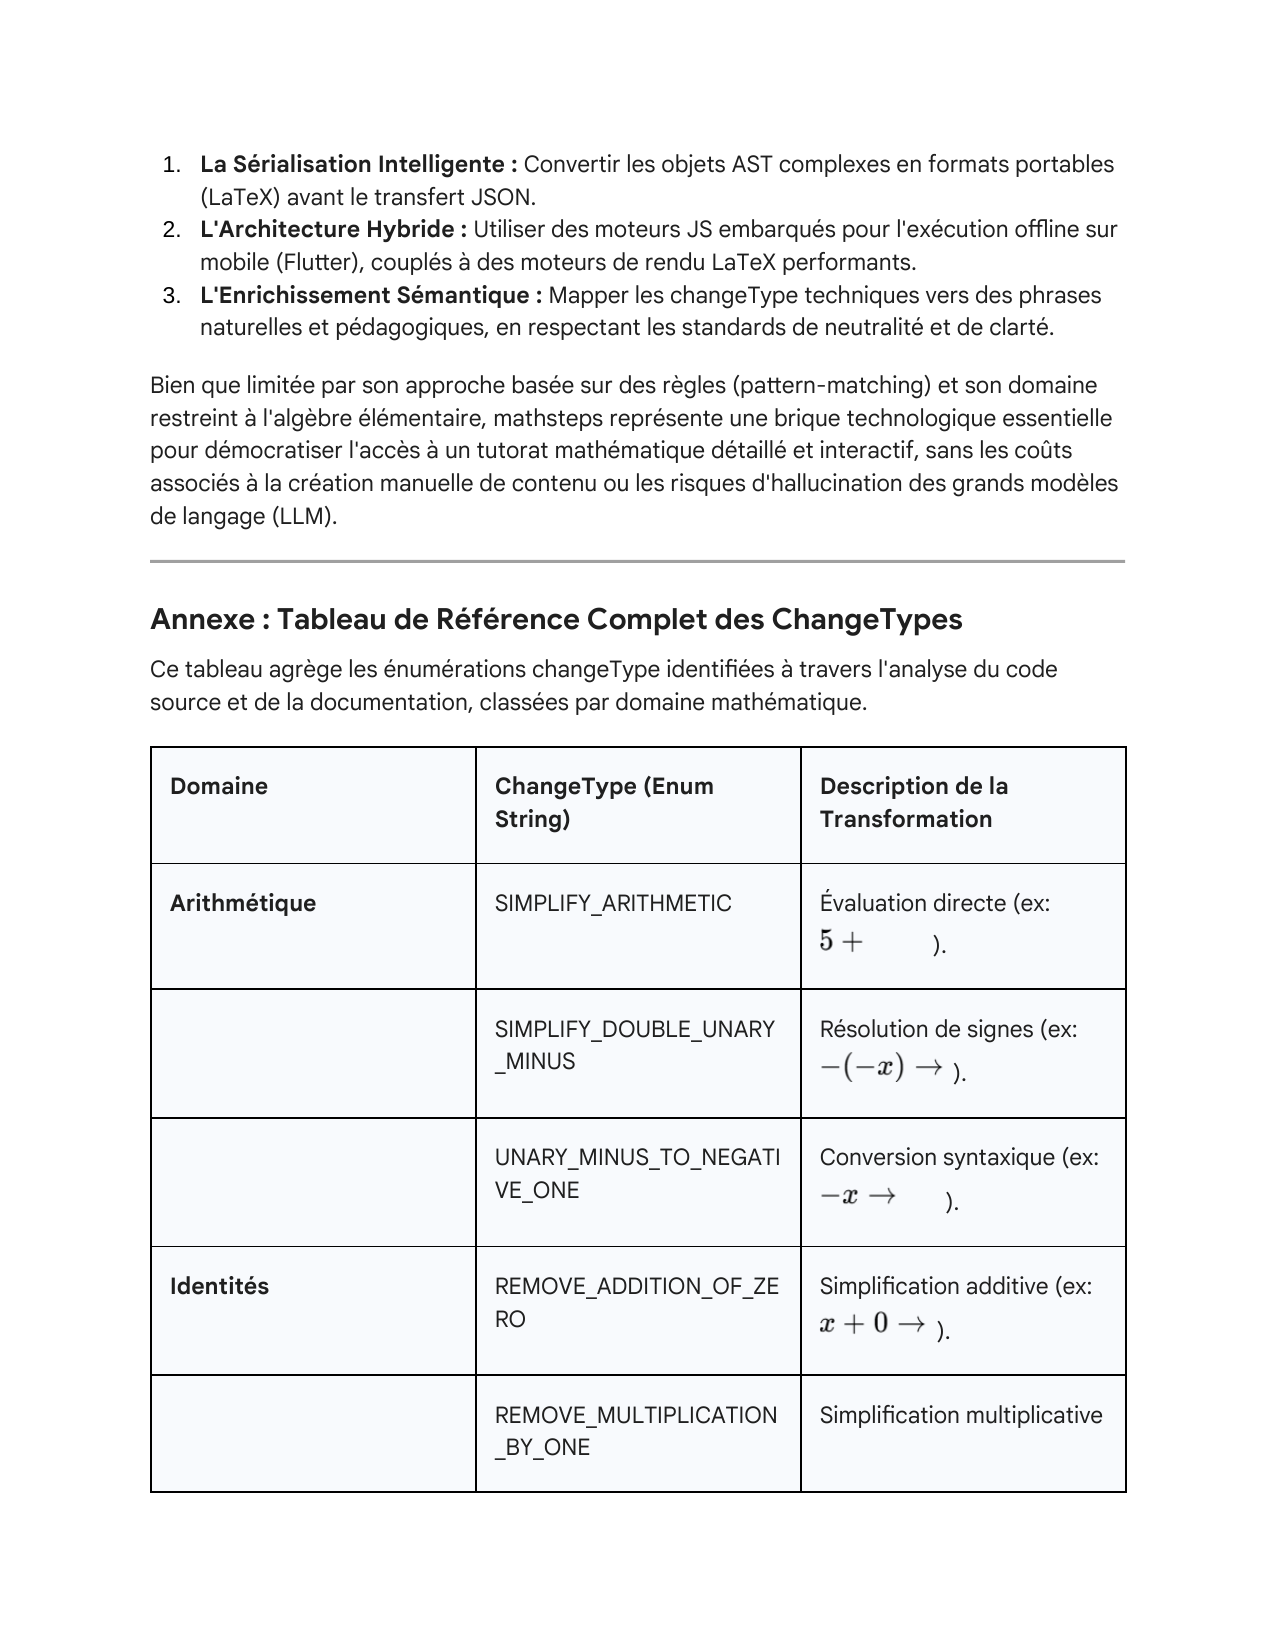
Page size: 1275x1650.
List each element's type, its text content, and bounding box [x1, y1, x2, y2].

table_cell [152, 1119, 475, 1246]
table_cell [152, 990, 475, 1117]
picture [819, 921, 933, 954]
table_cell SIMPLIFY_DOUBLE_UNARY_MINUS [477, 990, 800, 1117]
picture [819, 1047, 953, 1082]
text Ce tableau agrège les énumérations changeType identifiées à travers l'analyse du code source et de la documentation, classées par domaine mathématique. [150, 656, 1125, 717]
table_cell Résolution de signes (ex: ). [802, 990, 1125, 1117]
table_cell Évaluation directe (ex: ). [802, 864, 1125, 988]
table_cell REMOVE_ADDITION_OF_ZERO [477, 1247, 800, 1374]
table_cell Conversion syntaxique (ex: ). [802, 1119, 1125, 1246]
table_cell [477, 1376, 800, 1491]
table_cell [802, 1376, 1125, 1491]
picture [819, 1176, 946, 1211]
table_header ChangeType (Enum String) [477, 748, 800, 863]
list L'Enrichissement Sémantique : Mapper les changeType techniques vers des phrases naturelles et pédagogiques, en respectant les standards de neutralité et de clarté. [162, 281, 1125, 342]
table_cell Arithmétique [152, 864, 475, 988]
table_header Description de la Transformation [802, 748, 1125, 863]
table_cell Simplification additive (ex: ). [802, 1247, 1125, 1374]
list La Sérialisation Intelligente : Convertir les objets AST complexes en formats portables (LaTeX) avant le transfert JSON. [162, 150, 1125, 211]
table_cell SIMPLIFY_ARITHMETIC [477, 864, 800, 988]
list L'Architecture Hybride : Utiliser des moteurs JS embarqués pour l'exécution offline sur mobile (Flutter), couplés à des moteurs de rendu LaTeX performants. [162, 215, 1125, 277]
subtitle Annexe : Tableau de Référence Complet des ChangeTypes [150, 563, 1125, 638]
table_cell UNARY_MINUS_TO_NEGATIVE_ONE [477, 1119, 800, 1246]
table_cell [152, 1376, 475, 1491]
table_header Domaine [152, 748, 475, 863]
table_cell Identités [152, 1247, 475, 1374]
picture [819, 1304, 937, 1339]
text Bien que limitée par son approche basée sur des règles (pattern-matching) et son domaine restreint à l'algèbre élémentaire, mathsteps représente une brique technologique essentielle pour démocratiser l'accès à un tutorat mathématique détaillé et interactif, sans les coûts associés à la création manuelle de contenu ou les risques d'hallucination des grands modèles de langage (LLM). [150, 371, 1125, 531]
